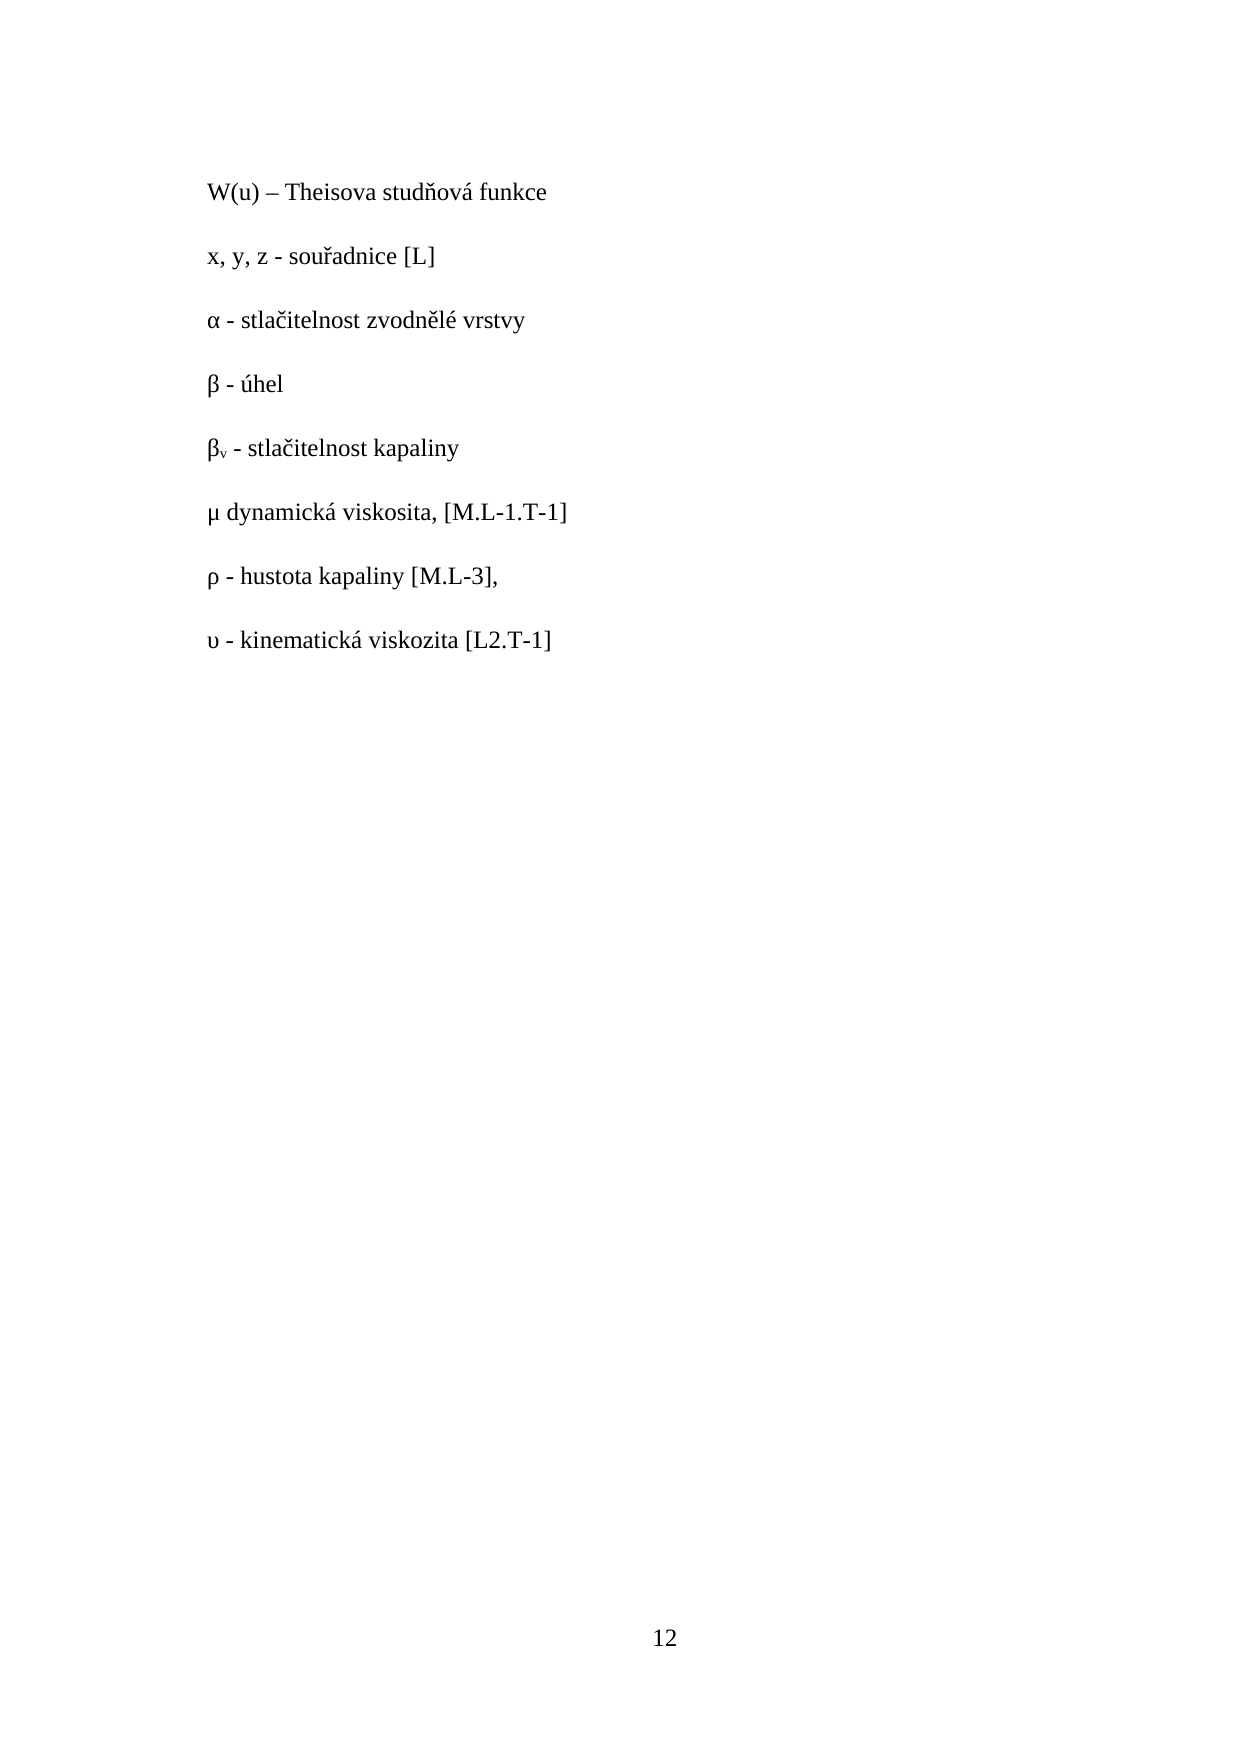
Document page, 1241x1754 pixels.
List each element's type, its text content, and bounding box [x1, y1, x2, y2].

text β - úhel [207, 369, 1122, 398]
text α - stlačitelnost zvodnělé vrstvy [207, 305, 1122, 334]
text μ dynamická viskosita, [M.L-1.T-1] [207, 497, 1122, 526]
text ρ - hustota kapaliny [M.L-3], [207, 561, 1122, 590]
text βv - stlačitelnost kapaliny [207, 433, 1122, 462]
text W(u) – Theisova studňová funkce [207, 177, 1122, 206]
text x, y, z - souřadnice [L] [207, 241, 1122, 270]
text υ - kinematická viskozita [L2.T-1] [207, 625, 1122, 654]
